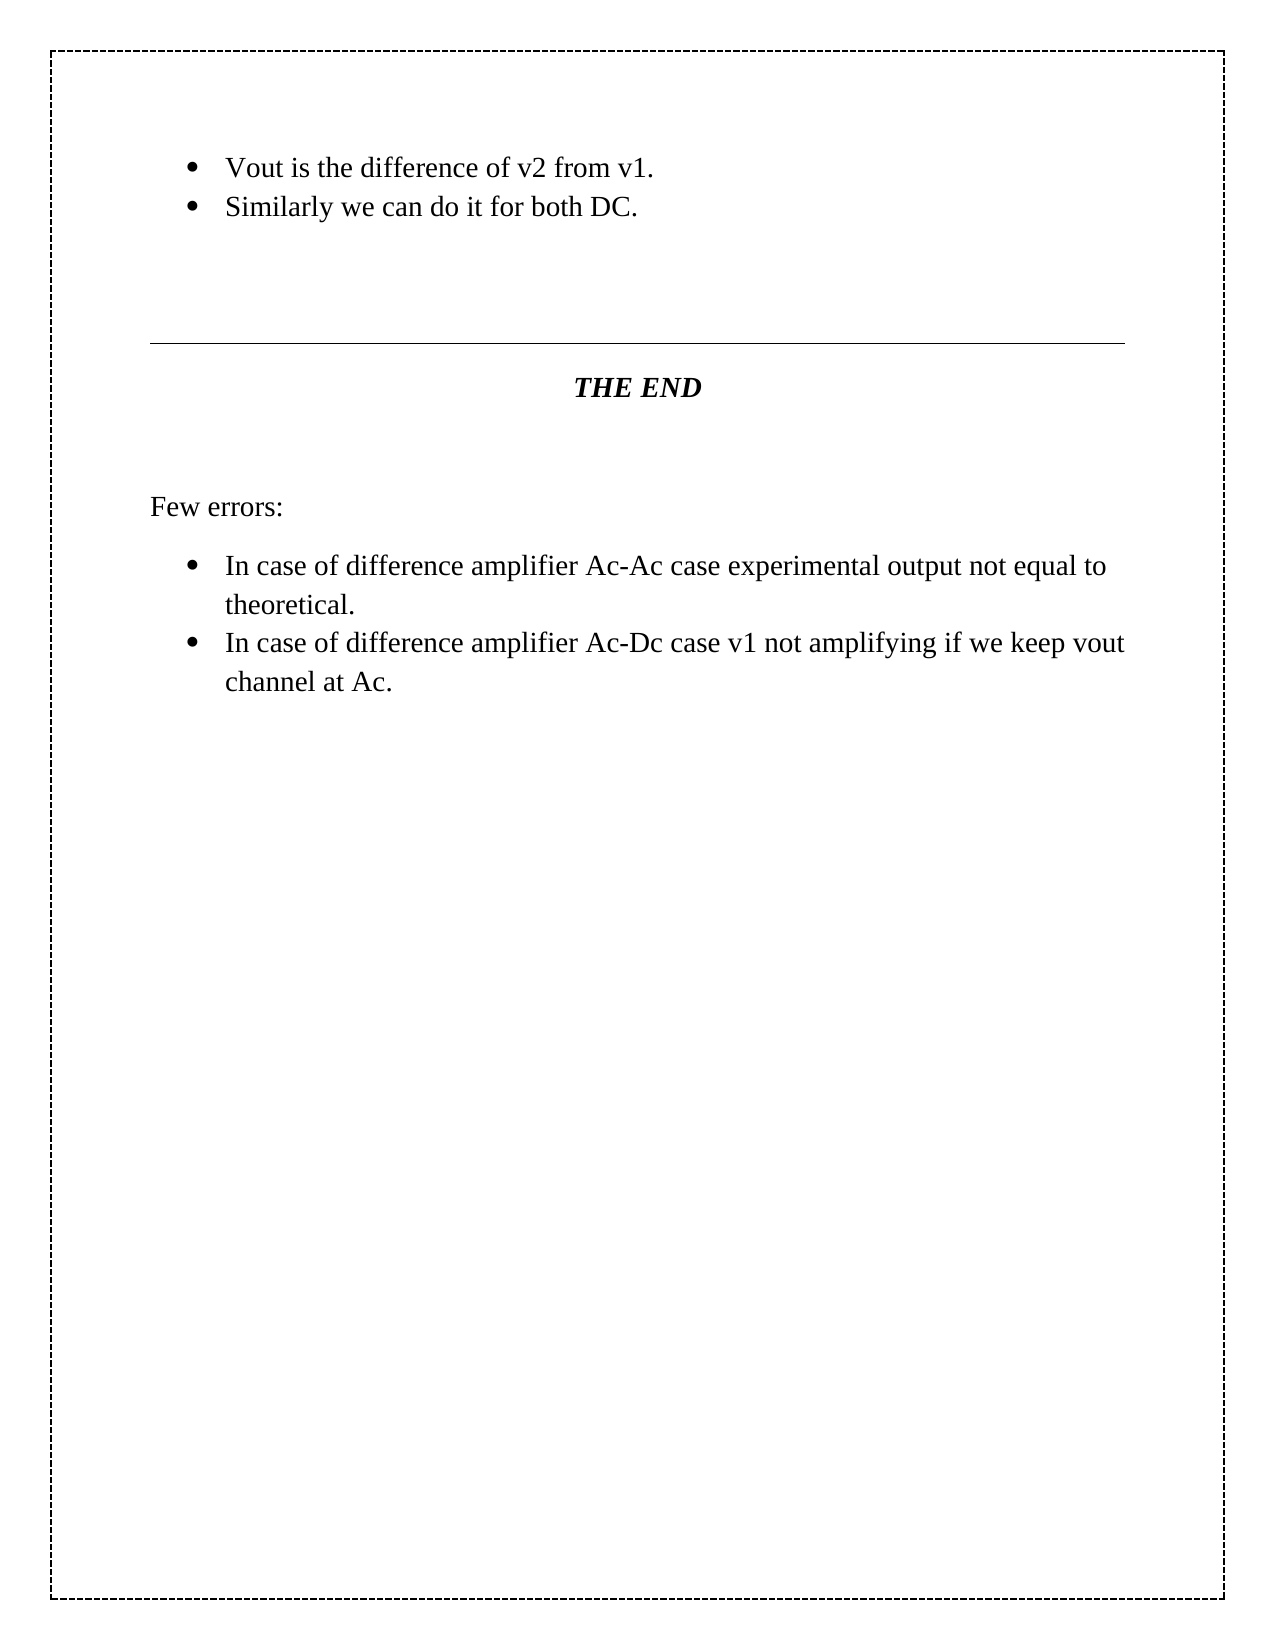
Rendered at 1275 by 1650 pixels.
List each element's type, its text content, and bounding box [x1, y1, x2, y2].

text THE END [150, 370, 1125, 403]
list In case of difference amplifier Ac-Ac case experimental output not equal to theoretical. [187, 548, 1125, 620]
list Vout is the difference of v2 from v1. [187, 150, 1125, 184]
text Few errors: [150, 489, 1125, 522]
list In case of difference amplifier Ac-Dc case v1 not amplifying if we keep vout channel at Ac. [187, 625, 1125, 697]
list Similarly we can do it for both DC. [187, 189, 1125, 222]
